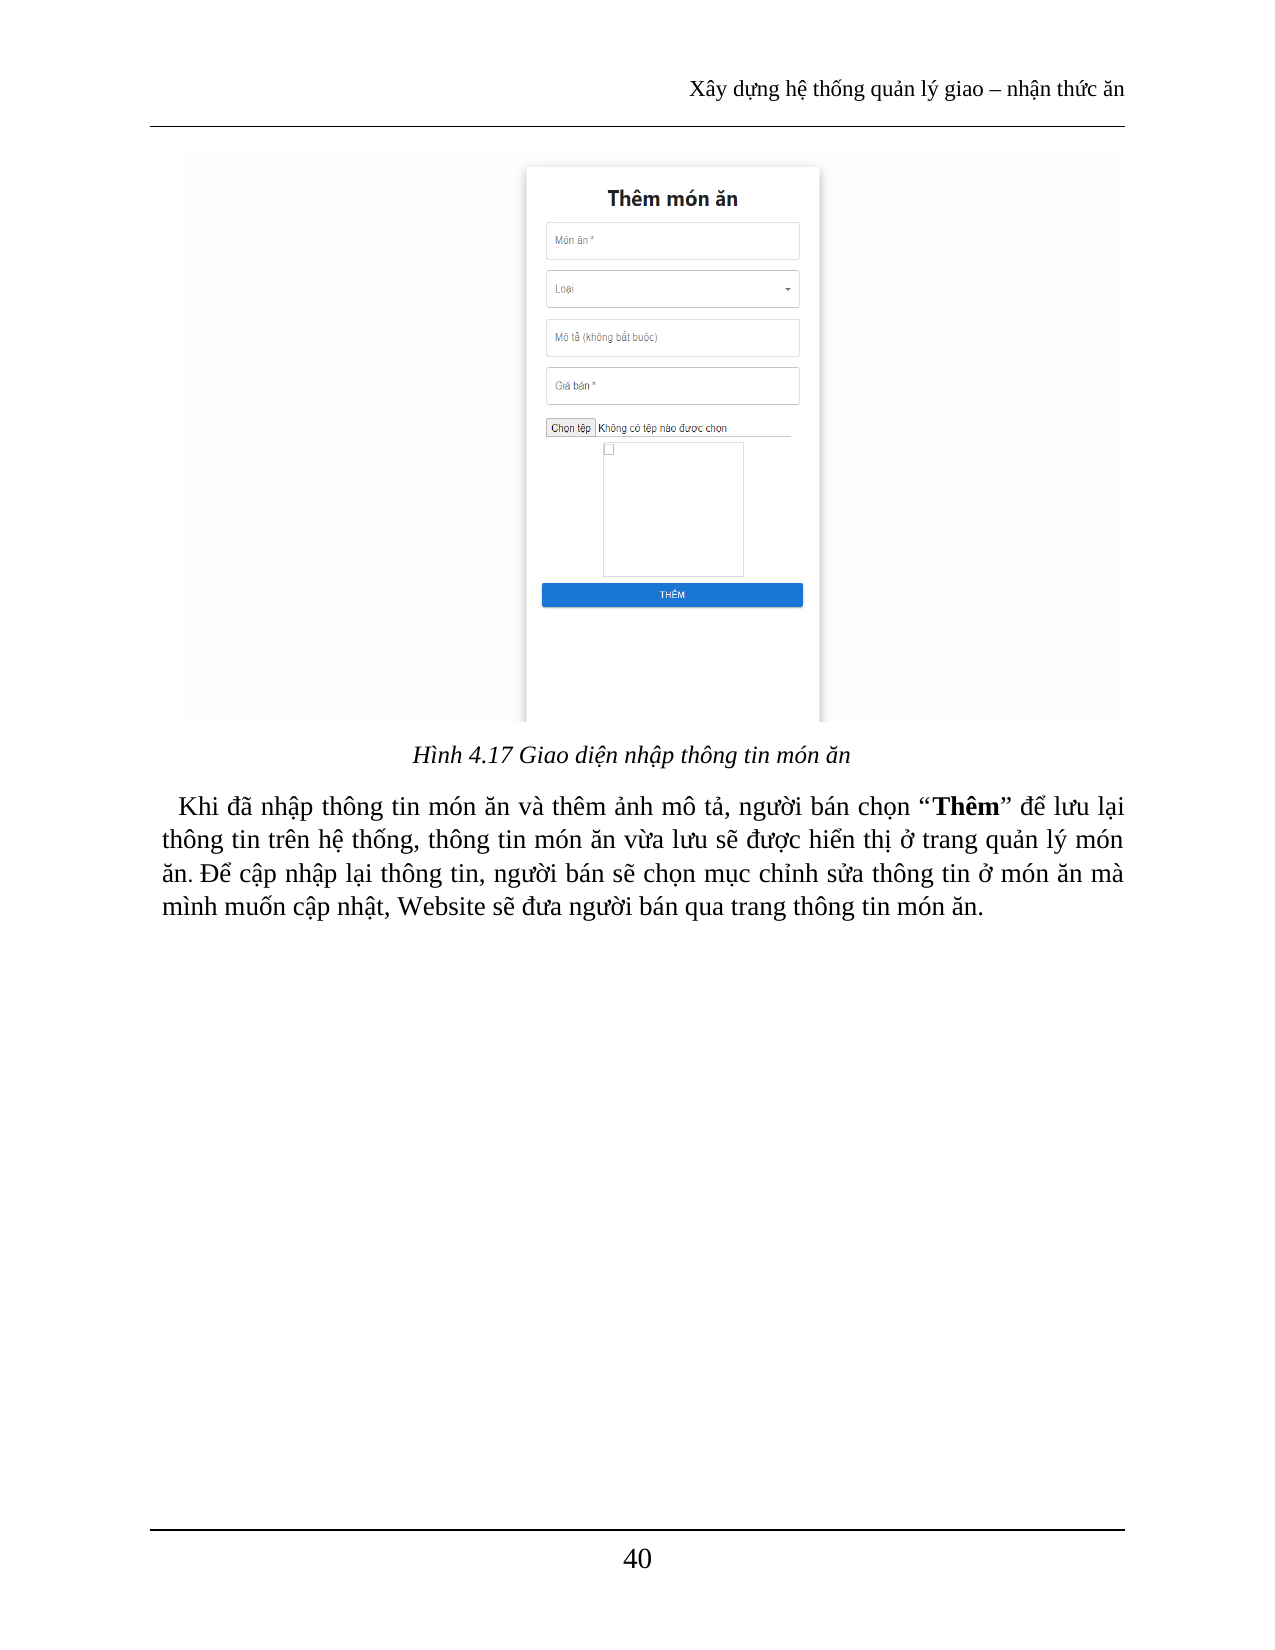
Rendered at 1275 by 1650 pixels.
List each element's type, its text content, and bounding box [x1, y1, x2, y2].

text Hình 4.17 Giao diện nhập thông tin món ăn [150, 740, 1125, 769]
picture [181, 150, 1125, 722]
text Khi đã nhập thông tin món ăn và thêm ảnh mô tả, người bán chọn “Thêm” để lưu lại thông tin trên hệ thống, thông tin món ăn vừa lưu sẽ được hiển thị ở trang quản lý món ăn. Để cập nhập lại thông tin, người bán sẽ chọn mục chỉnh sửa thông tin ở món ăn mà mình muốn cập nhật, Website sẽ đưa người bán qua trang thông tin món ăn. [162, 790, 1125, 921]
